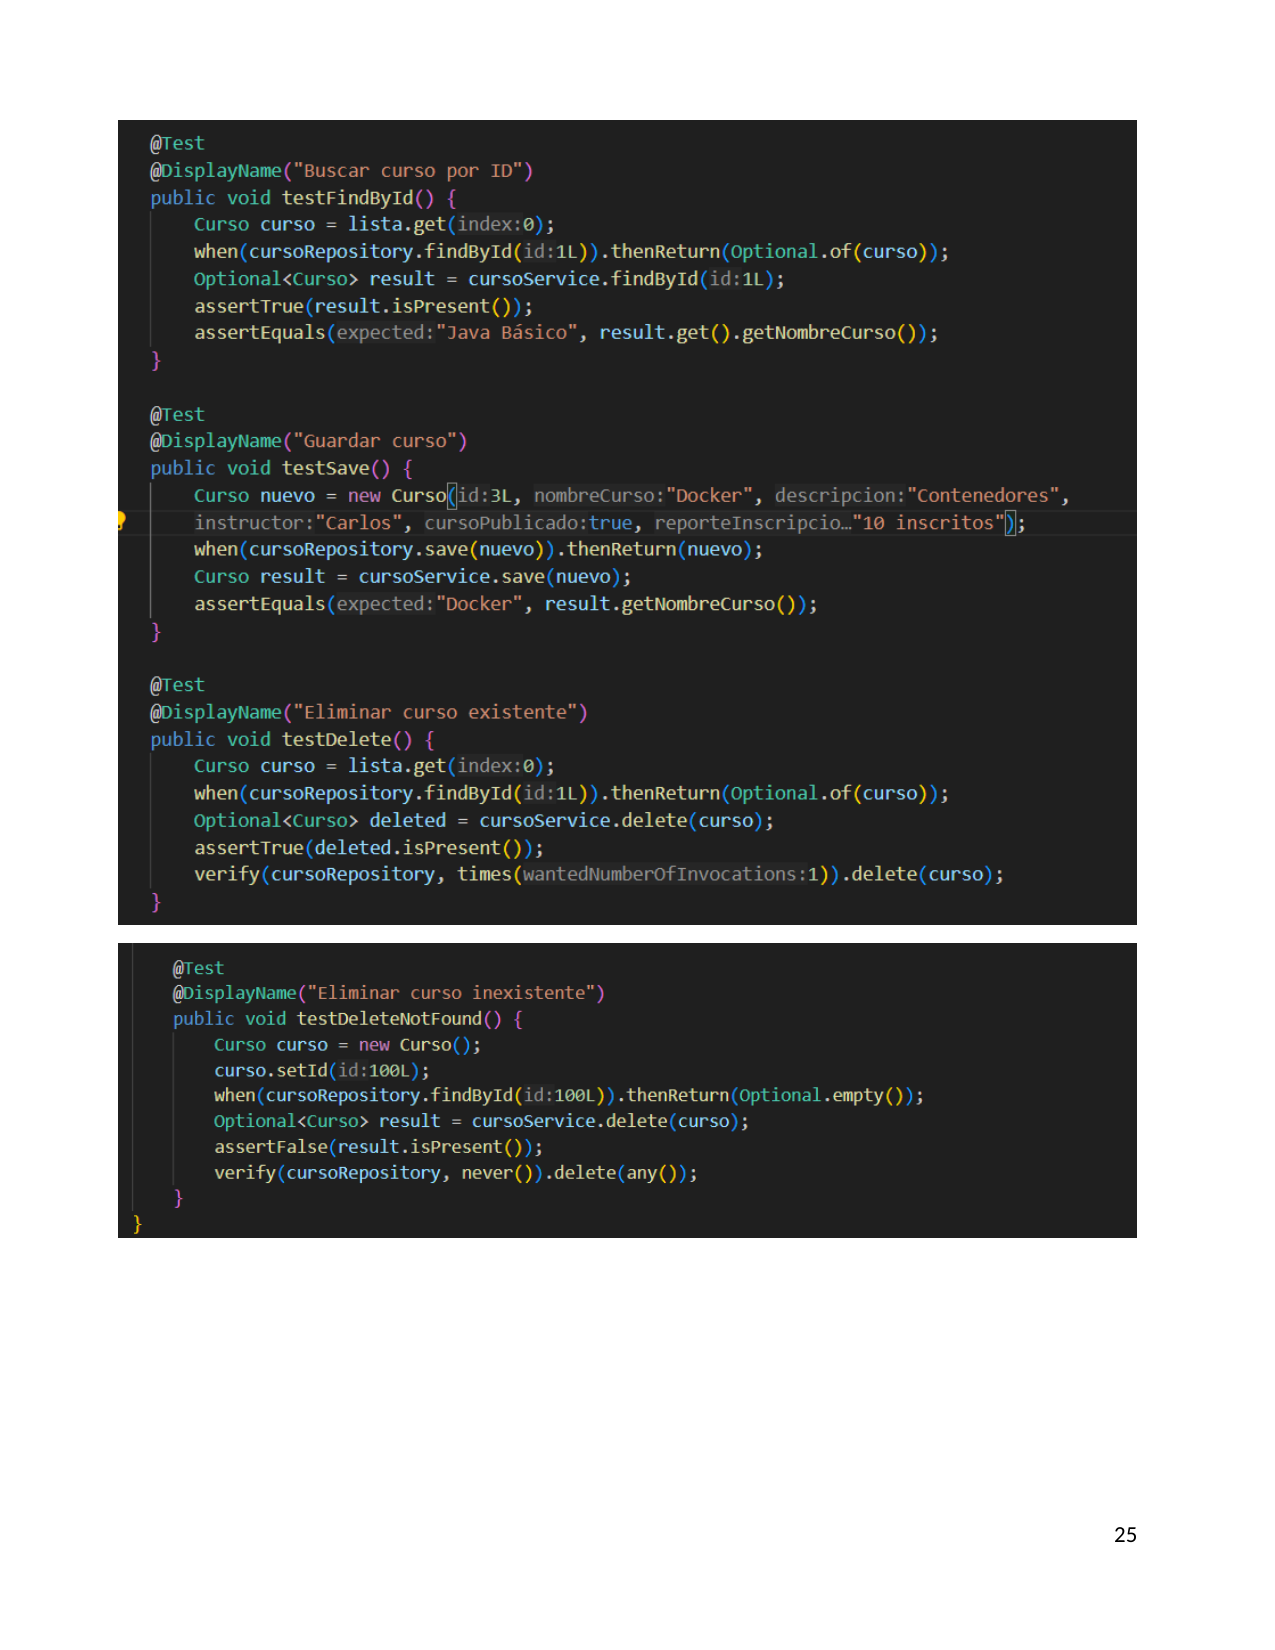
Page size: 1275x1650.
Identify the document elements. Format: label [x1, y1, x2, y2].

picture [118, 943, 1137, 1238]
picture [118, 120, 1137, 925]
